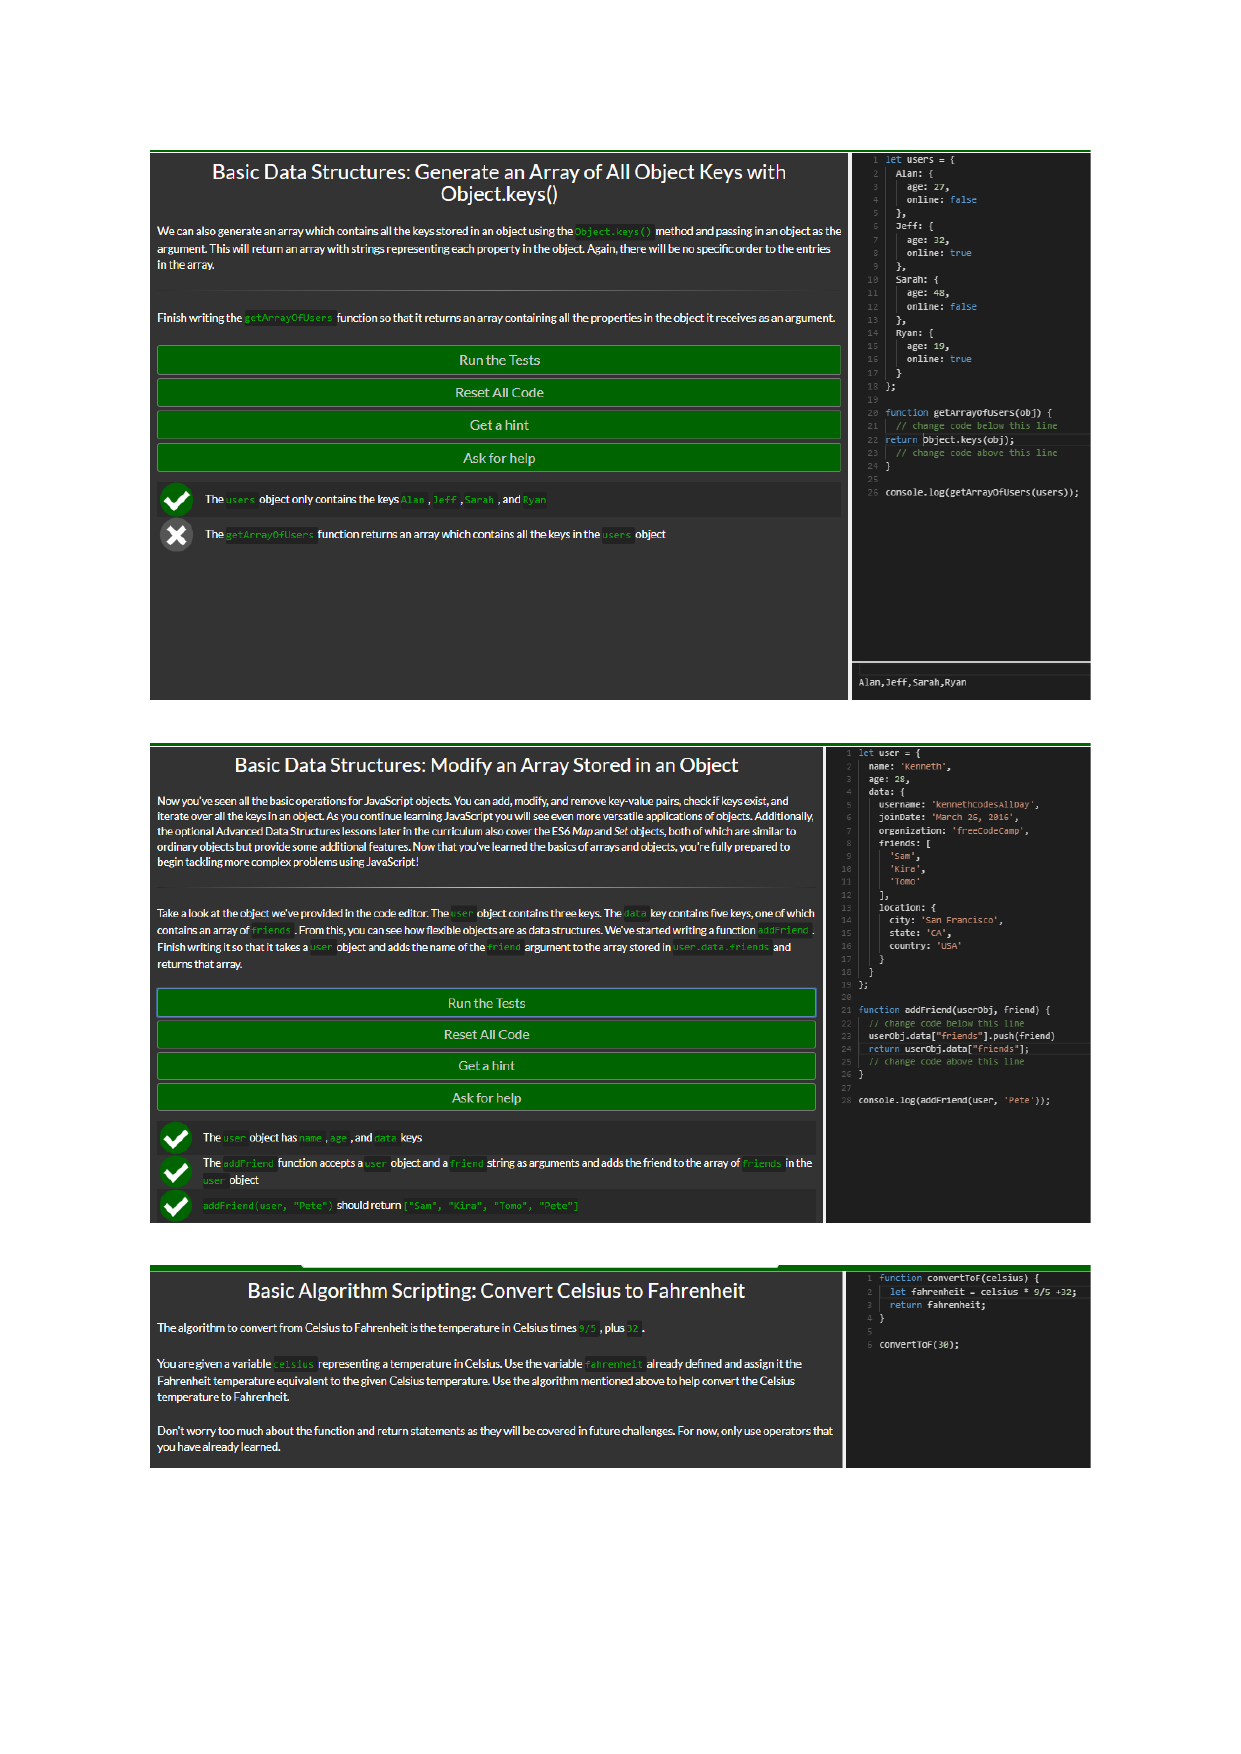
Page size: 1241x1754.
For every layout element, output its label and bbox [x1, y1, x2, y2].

picture [150, 1265, 1091, 1468]
picture [150, 150, 1091, 700]
picture [150, 743, 1091, 1223]
